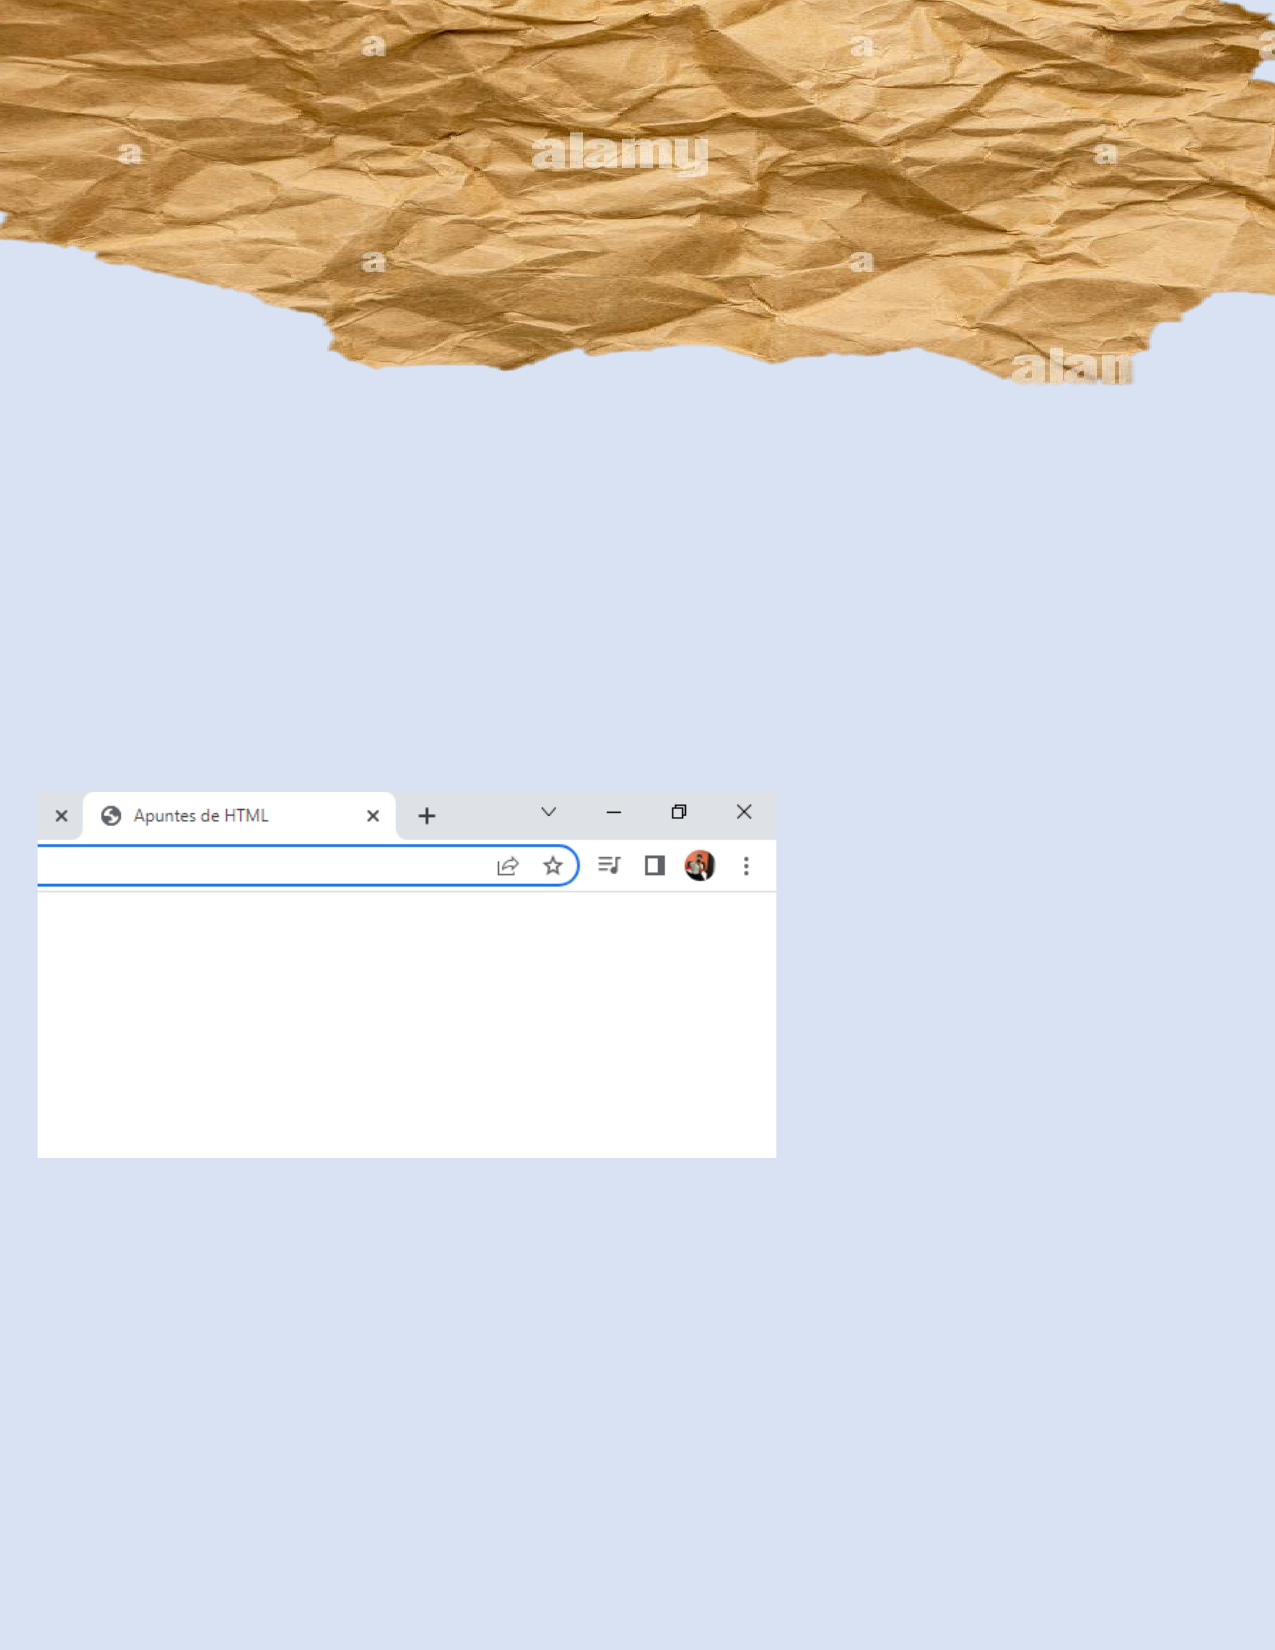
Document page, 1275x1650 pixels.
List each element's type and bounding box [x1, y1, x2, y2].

picture [37, 792, 777, 1158]
picture [0, 0, 1275, 590]
